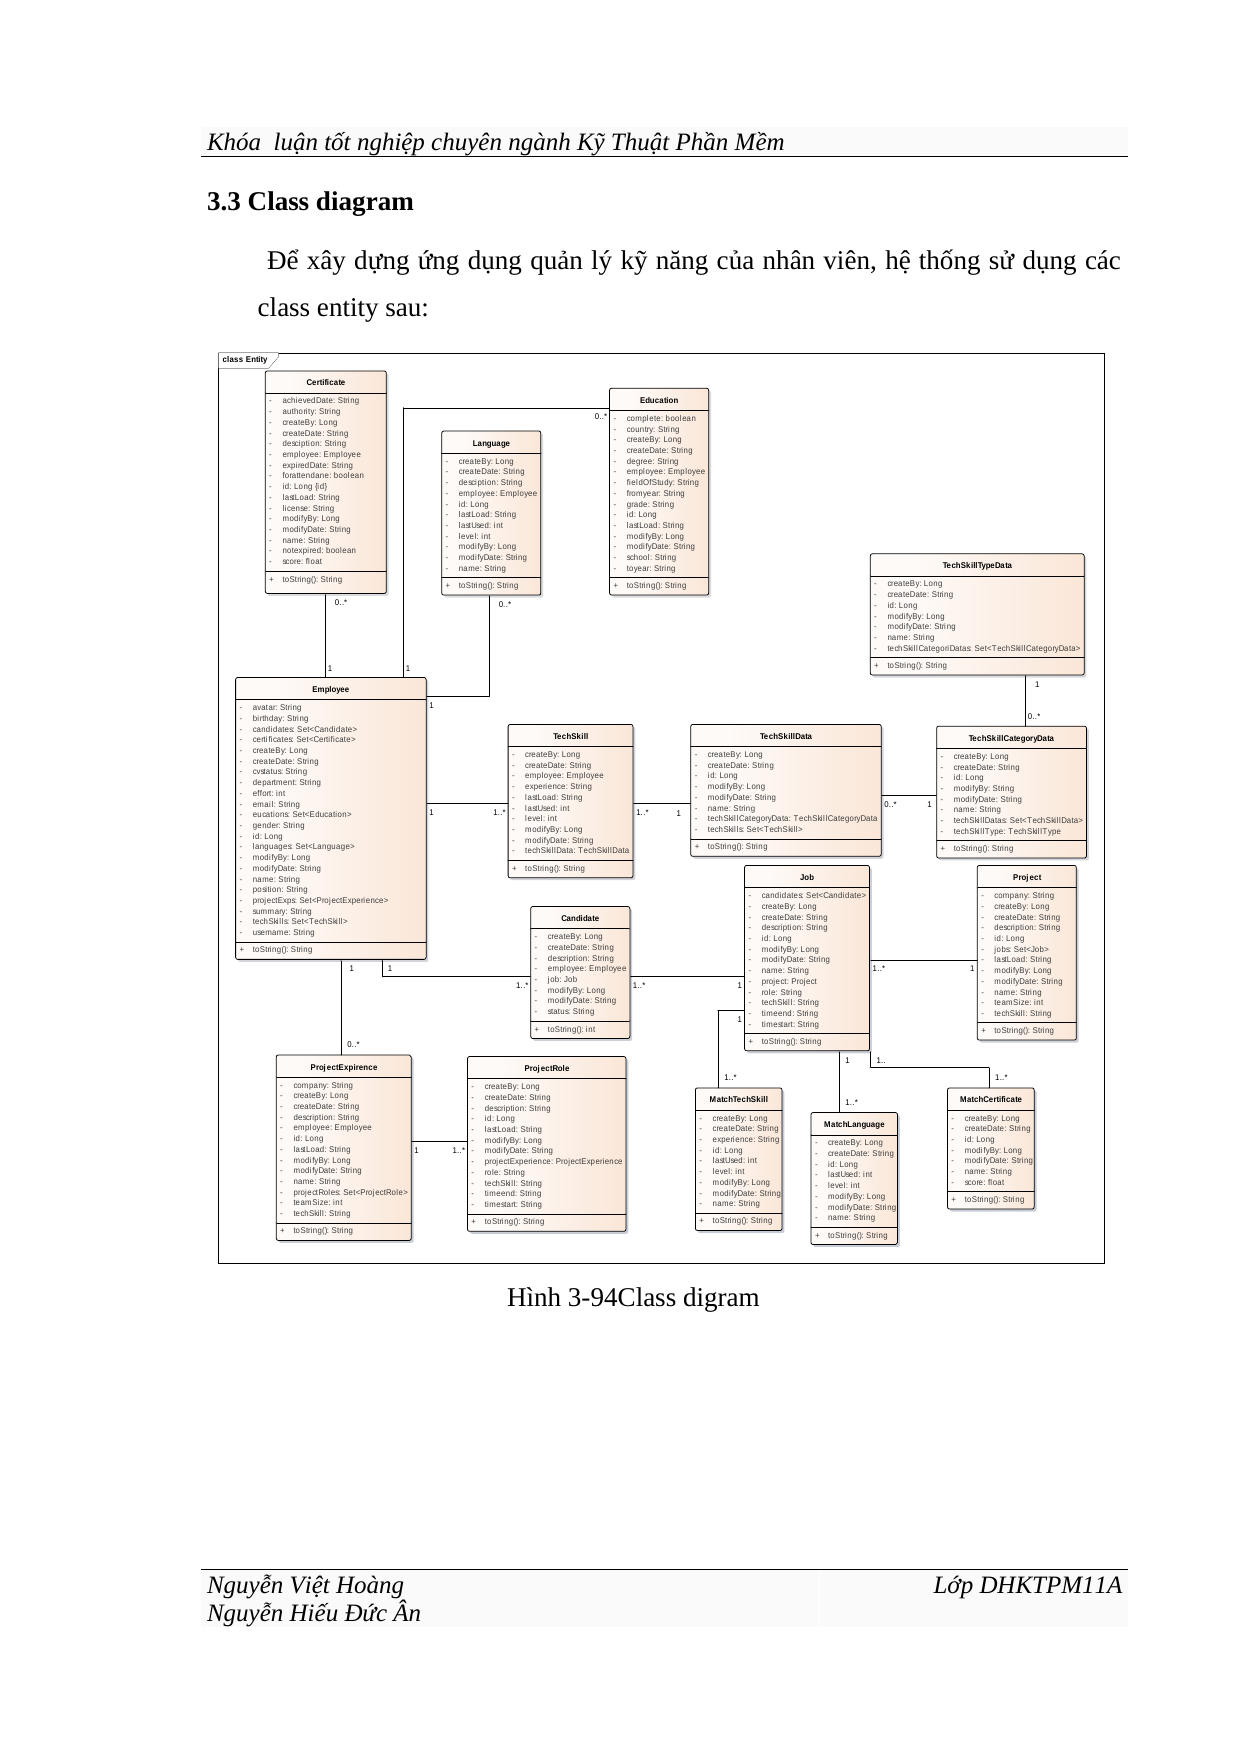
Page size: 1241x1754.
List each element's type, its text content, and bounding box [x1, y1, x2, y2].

text Để xây dựng ứng dụng quản lý kỹ năng của nhân viên, hệ thống sử dụng các class entity sau: [257, 244, 1122, 322]
subtitle Class diagram [207, 185, 1122, 216]
